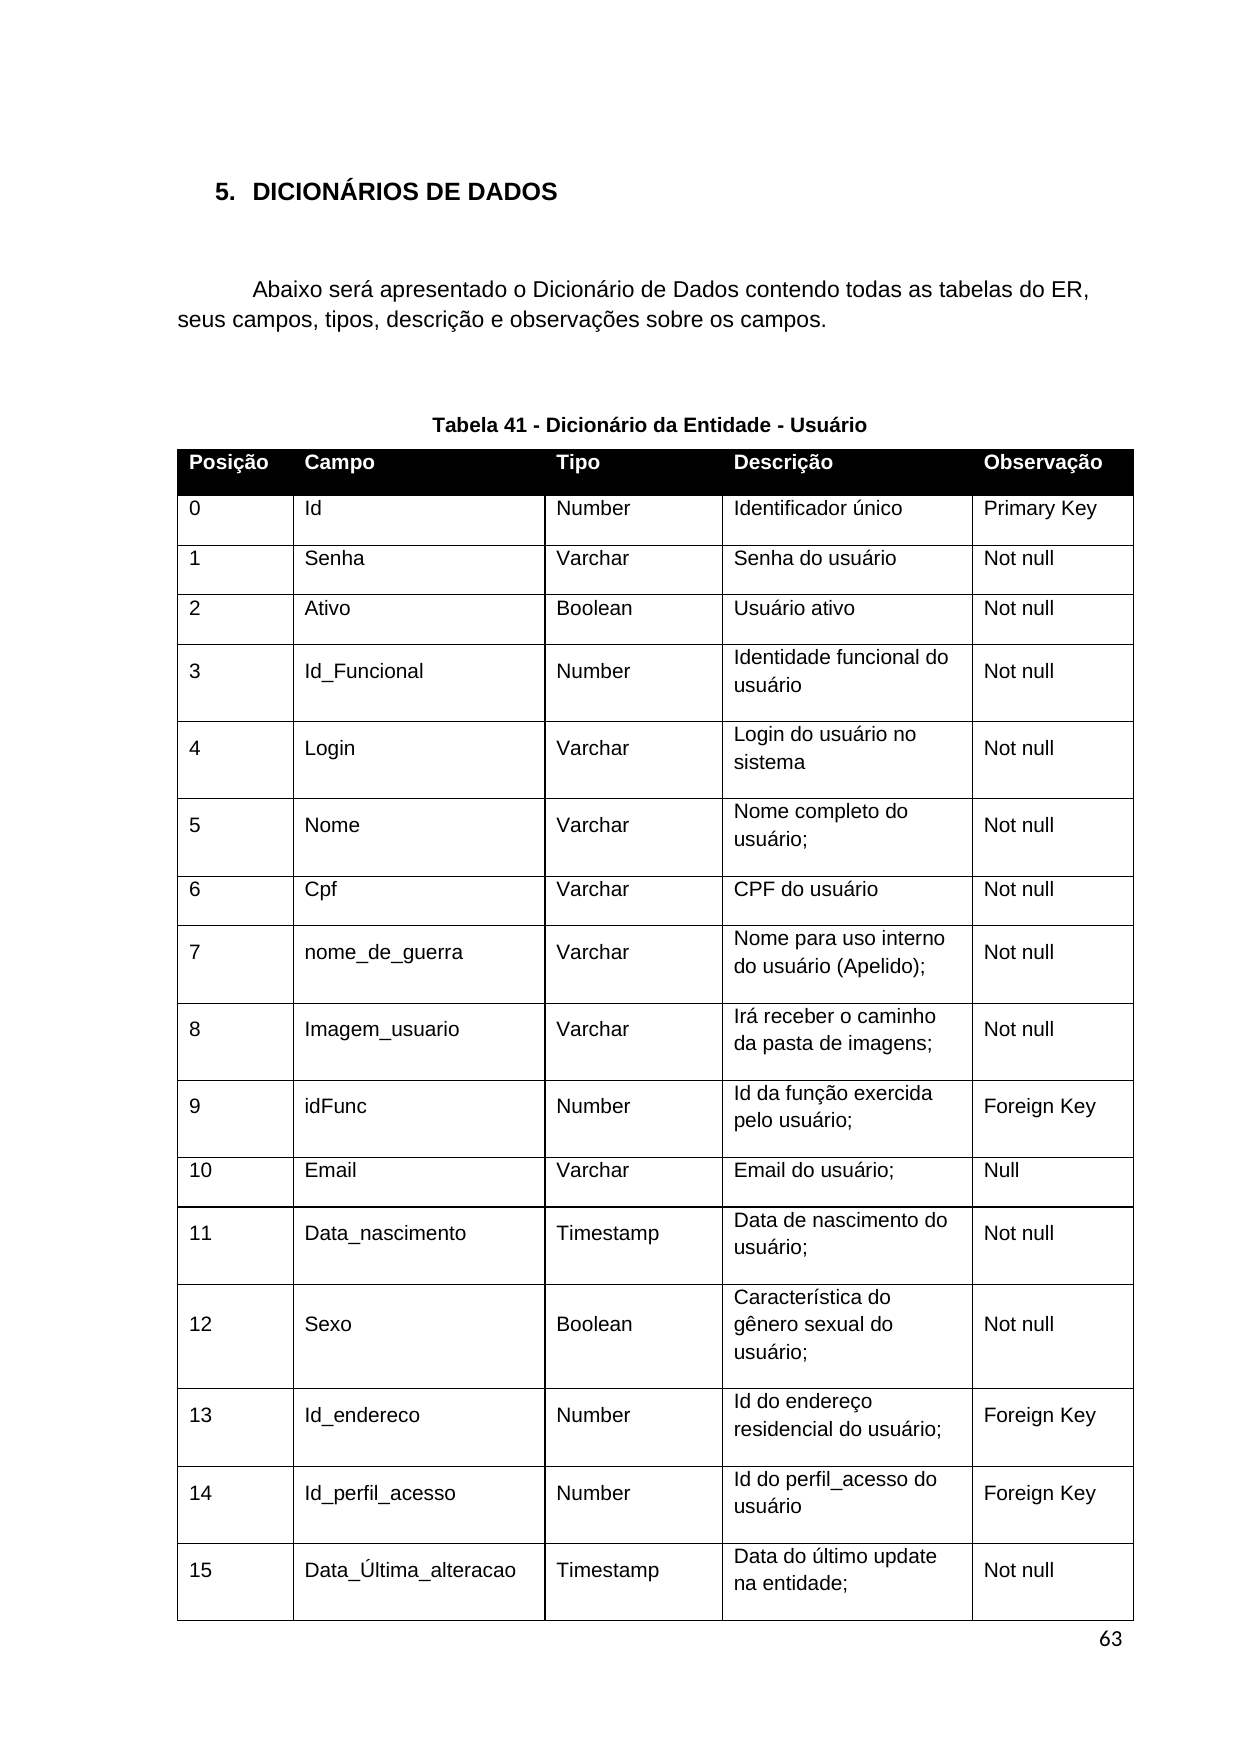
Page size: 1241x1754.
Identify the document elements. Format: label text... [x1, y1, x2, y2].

table_cell 10 [178, 1158, 293, 1206]
table_cell Varchar [546, 877, 722, 925]
table_cell Nome [294, 799, 544, 876]
table_cell Senha [294, 546, 544, 594]
table_cell Id_Funcional [294, 645, 544, 721]
table_cell Varchar [546, 546, 722, 594]
table_header Descrição [723, 450, 972, 495]
table_cell Imagem_usuario [294, 1004, 544, 1079]
table_cell Data do último update na entidade; [723, 1544, 972, 1620]
table_header Campo [294, 450, 544, 495]
table_cell 5 [178, 799, 293, 876]
table_cell Not null [973, 645, 1133, 721]
table_cell Data_Última_alteracao [294, 1544, 544, 1620]
table_cell 8 [178, 1004, 293, 1079]
table_cell Number [546, 1467, 722, 1543]
table_cell Not null [973, 546, 1133, 594]
table_cell Number [546, 1389, 722, 1466]
table_cell Varchar [546, 926, 722, 1002]
table_cell Varchar [546, 1158, 722, 1206]
table_cell nome_de_guerra [294, 926, 544, 1002]
text Tabela 41 - Dicionário da Entidade - Usuário [177, 413, 1122, 437]
table_cell Foreign Key [973, 1389, 1133, 1466]
table_cell 15 [178, 1544, 293, 1620]
table_cell Null [973, 1158, 1133, 1206]
table_header Posição [178, 450, 293, 495]
table_cell Irá receber o caminho da pasta de imagens; [723, 1004, 972, 1079]
table_cell Varchar [546, 799, 722, 876]
table_cell CPF do usuário [723, 877, 972, 925]
table_cell Id [294, 496, 544, 544]
table_cell Not null [973, 595, 1133, 644]
table_cell 2 [178, 595, 293, 644]
table_cell Varchar [546, 1004, 722, 1079]
table_cell 4 [178, 722, 293, 798]
table_cell Id do endereço residencial do usuário; [723, 1389, 972, 1466]
table_cell 9 [178, 1081, 293, 1157]
table_cell Id do perfil_acesso do usuário [723, 1467, 972, 1543]
table_cell Ativo [294, 595, 544, 644]
table_cell 11 [178, 1208, 293, 1284]
table_cell Login [294, 722, 544, 798]
subtitle DICIONÁRIOS DE DADOS [215, 177, 1122, 206]
table_cell Nome completo do usuário; [723, 799, 972, 876]
table_cell 14 [178, 1467, 293, 1543]
table_cell Login do usuário no sistema [723, 722, 972, 798]
table_cell 13 [178, 1389, 293, 1466]
table_cell Number [546, 645, 722, 721]
table_cell Timestamp [546, 1544, 722, 1620]
table_cell Foreign Key [973, 1467, 1133, 1543]
table_cell Data de nascimento do usuário; [723, 1208, 972, 1284]
table_cell Number [546, 496, 722, 544]
table_cell Característica do gênero sexual do usuário; [723, 1285, 972, 1388]
table_cell Not null [973, 1004, 1133, 1079]
table_cell Usuário ativo [723, 595, 972, 644]
table_cell Id_endereco [294, 1389, 544, 1466]
table_cell Varchar [546, 722, 722, 798]
table_cell Not null [973, 926, 1133, 1002]
table_cell Number [546, 1081, 722, 1157]
table_cell Not null [973, 722, 1133, 798]
table_cell Boolean [546, 1285, 722, 1388]
table_cell Not null [973, 799, 1133, 876]
table_cell Identidade funcional do usuário [723, 645, 972, 721]
table_cell Email [294, 1158, 544, 1206]
table_cell Foreign Key [973, 1081, 1133, 1157]
table_cell Nome para uso interno do usuário (Apelido); [723, 926, 972, 1002]
table_cell Primary Key [973, 496, 1133, 544]
table_cell Not null [973, 877, 1133, 925]
table_cell Id da função exercida pelo usuário; [723, 1081, 972, 1157]
table_header Observação [973, 450, 1133, 495]
table_cell Boolean [546, 595, 722, 644]
table_cell 3 [178, 645, 293, 721]
table_cell Not null [973, 1285, 1133, 1388]
table_cell Id_perfil_acesso [294, 1467, 544, 1543]
table_cell Cpf [294, 877, 544, 925]
table_cell Not null [973, 1208, 1133, 1284]
table_cell Timestamp [546, 1208, 722, 1284]
table_cell Sexo [294, 1285, 544, 1388]
table_cell 12 [178, 1285, 293, 1388]
table_cell Email do usuário; [723, 1158, 972, 1206]
text Abaixo será apresentado o Dicionário de Dados contendo todas as tabelas do ER, seus campos, tipos, descrição e observações sobre os campos. [177, 276, 1122, 332]
table_cell Data_nascimento [294, 1208, 544, 1284]
table_cell 1 [178, 546, 293, 594]
table_cell 0 [178, 496, 293, 544]
table_cell Not null [973, 1544, 1133, 1620]
table_cell 6 [178, 877, 293, 925]
table_cell Identificador único [723, 496, 972, 544]
table_cell Senha do usuário [723, 546, 972, 594]
table_cell 7 [178, 926, 293, 1002]
table_cell idFunc [294, 1081, 544, 1157]
table_header Tipo [546, 450, 722, 495]
